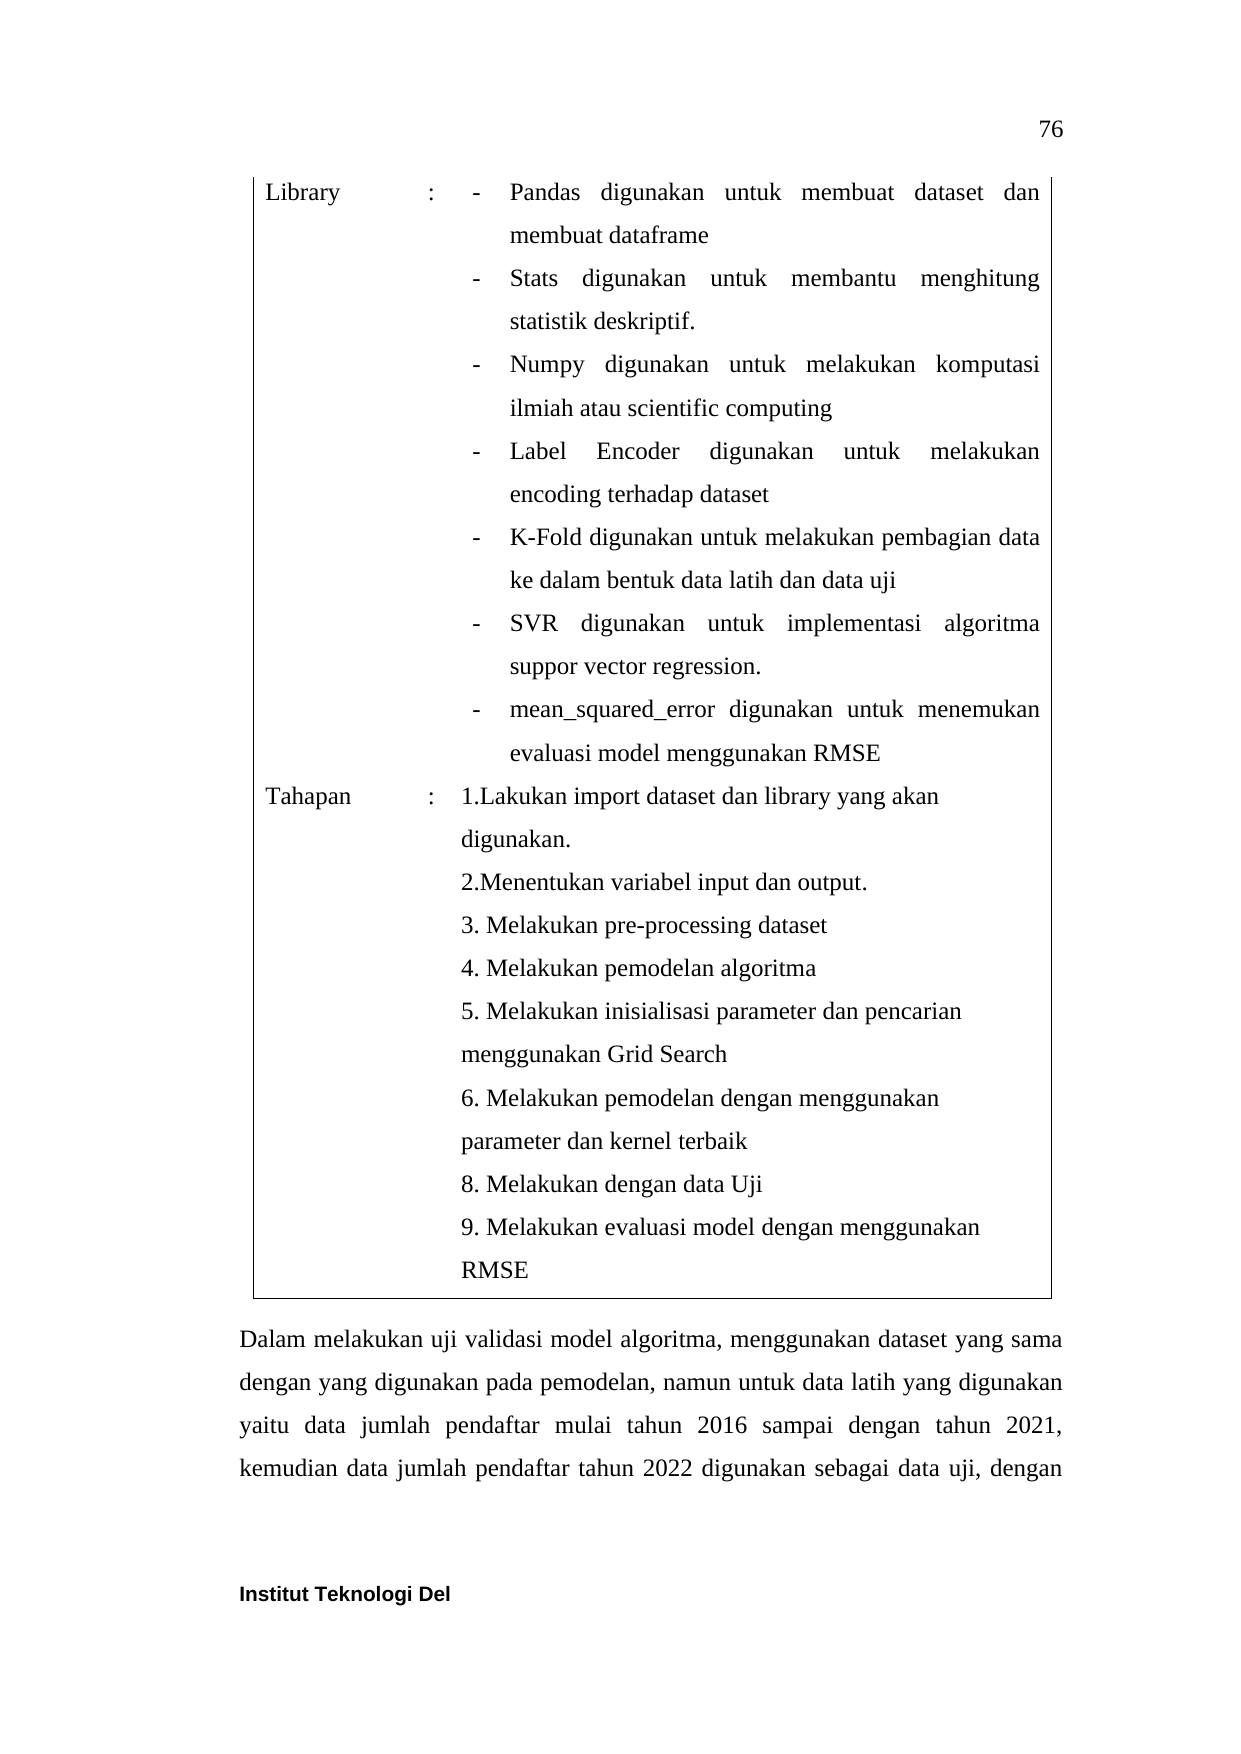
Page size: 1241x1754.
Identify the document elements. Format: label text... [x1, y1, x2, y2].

table_cell 1.Lakukan import dataset dan library yang akan digunakan. 2.Menentukan variabel input dan output. 3. Melakukan pre-processing dataset 4. Melakukan pemodelan algoritma 5. Melakukan inisialisasi parameter dan pencarian menggunakan Grid Search 6. Melakukan pemodelan dengan menggunakan parameter dan kernel terbaik 8. Melakukan dengan data Uji 9. Melakukan evaluasi model dengan menggunakan RMSE [446, 781, 1051, 1298]
table_cell : [416, 177, 446, 781]
table_cell Pandas digunakan untuk membuat dataset dan membuat dataframe Stats digunakan untuk membantu menghitung statistik deskriptif. Numpy digunakan untuk melakukan komputasi ilmiah atau scientific computing Label Encoder digunakan untuk melakukan encoding terhadap dataset K-Fold digunakan untuk melakukan pembagian data ke dalam bentuk data latih dan data uji SVR digunakan untuk implementasi algoritma suppor vector regression. mean_squared_error digunakan untuk menemukan evaluasi model menggunakan RMSE [446, 177, 1051, 781]
table_cell Library [254, 177, 416, 781]
table_cell Tahapan [254, 781, 416, 1298]
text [239, 1324, 1063, 1482]
table_cell : [416, 781, 446, 1298]
